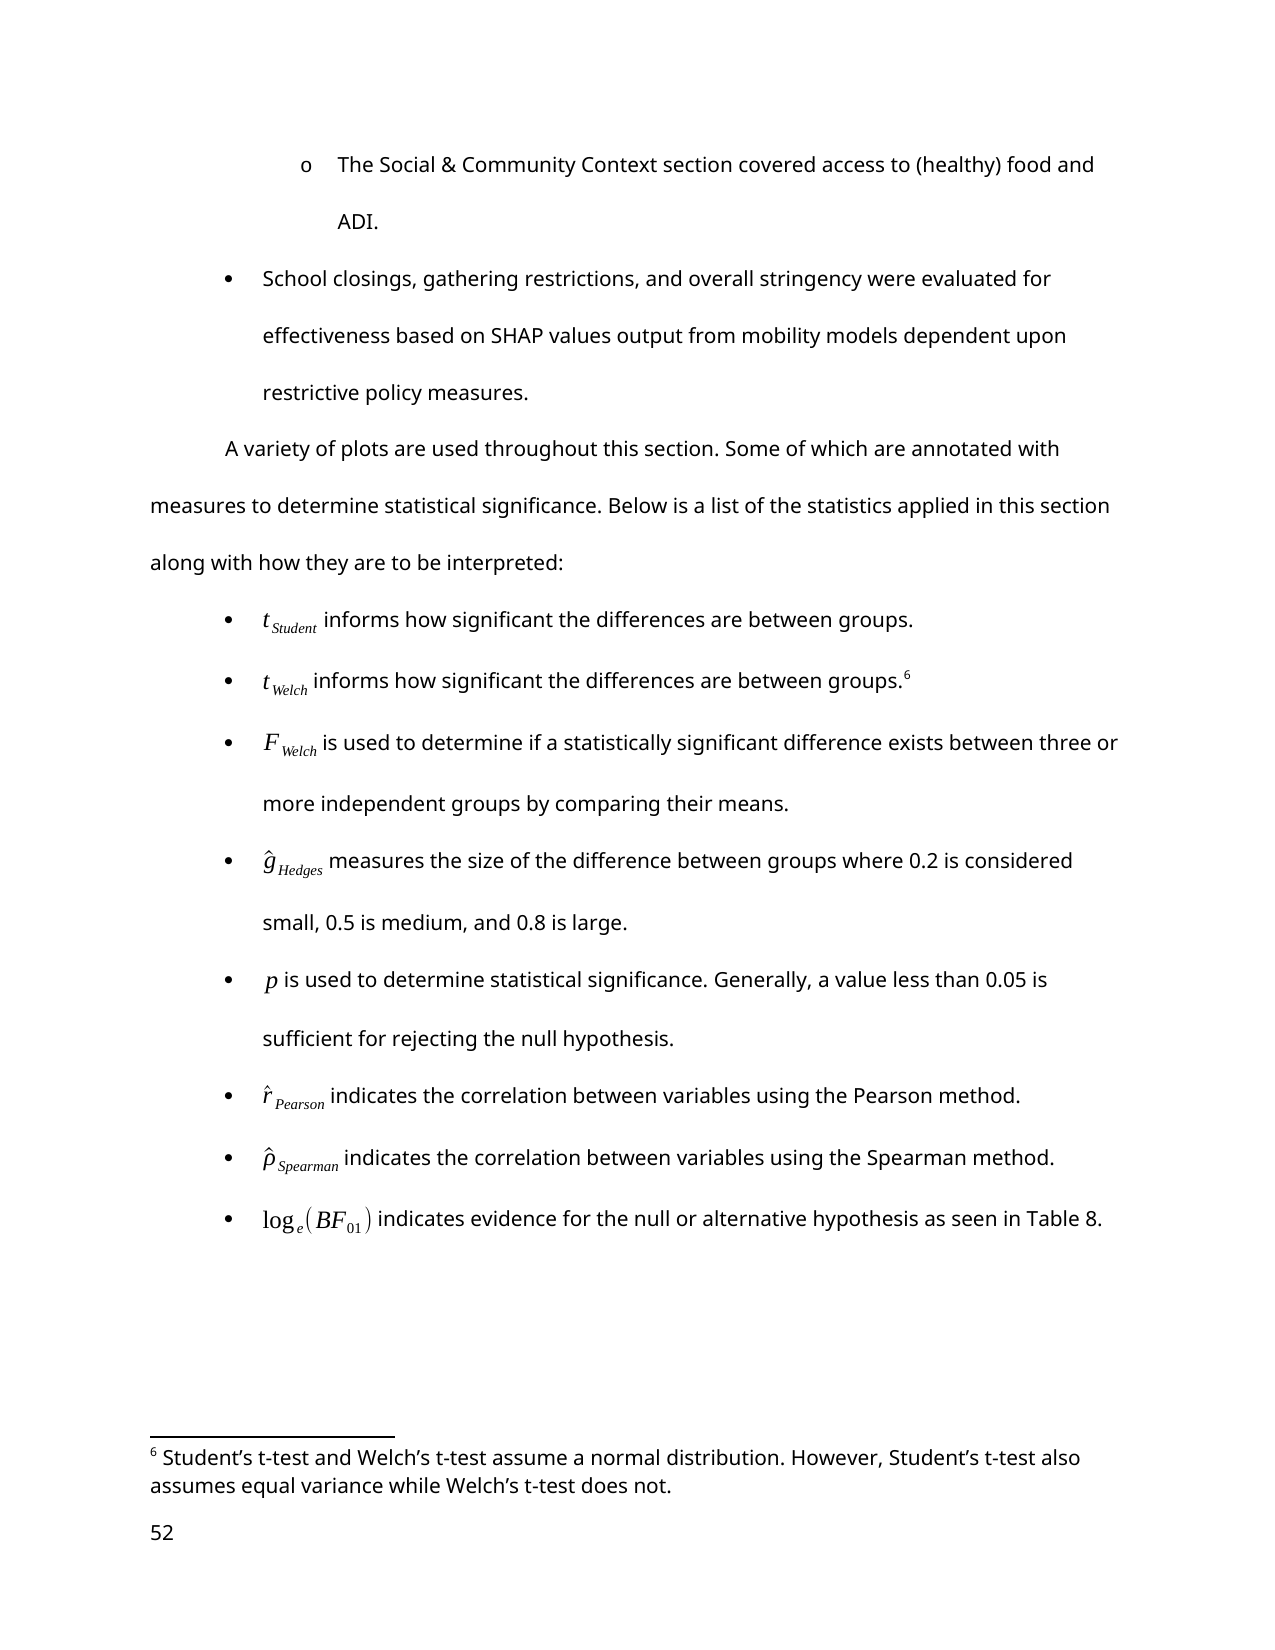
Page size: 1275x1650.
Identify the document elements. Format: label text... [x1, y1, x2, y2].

list indicates evidence for the null or alternative hypothesis as seen in Table 8. [225, 1204, 1125, 1237]
list The Social & Community Context section covered access to (healthy) food and ADI. [300, 150, 1125, 235]
list is used to determine if a statistically significant difference exists between three or more independent groups by comparing their means. [225, 728, 1125, 818]
list informs how significant the differences are between groups. [225, 667, 1125, 699]
text A variety of plots are used throughout this section. Some of which are annotated with measures to determine statistical significance. Below is a list of the statistics applied in this section along with how they are to be interpreted: [150, 434, 1125, 577]
list informs how significant the differences are between groups. [225, 605, 1125, 638]
list indicates the correlation between variables using the Spearman method. [225, 1143, 1125, 1176]
list School closings, gathering restrictions, and overall stringency were evaluated for effectiveness based on SHAP values output from mobility models dependent upon restrictive policy measures. [225, 264, 1125, 406]
list is used to determine statistical significance. Generally, a value less than 0.05 is sufficient for rejecting the null hypothesis. [225, 965, 1125, 1053]
list indicates the correlation between variables using the Pearson method. [225, 1081, 1125, 1114]
list measures the size of the difference between groups where 0.2 is considered small, 0.5 is medium, and 0.8 is large. [225, 846, 1125, 936]
